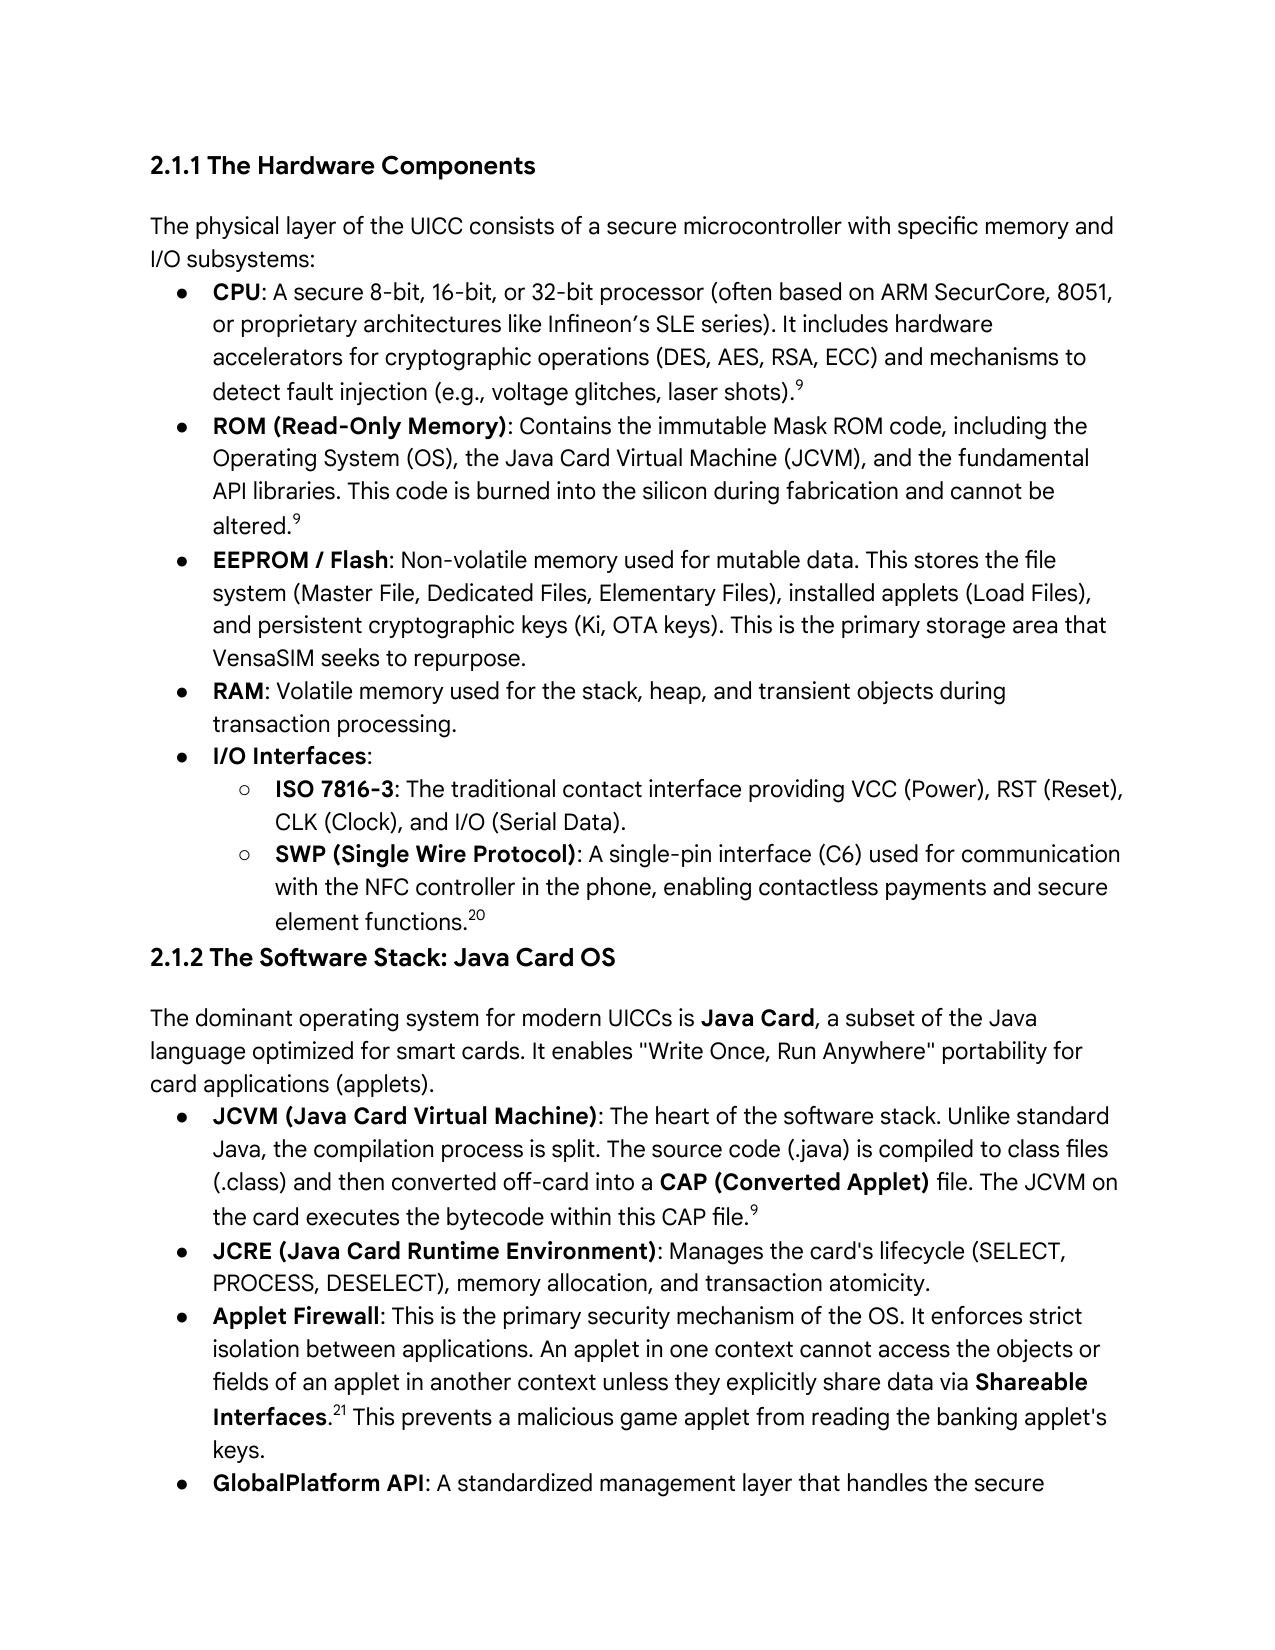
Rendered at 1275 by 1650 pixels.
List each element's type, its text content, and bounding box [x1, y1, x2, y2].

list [175, 1469, 1125, 1498]
list SWP (Single Wire Protocol): A single-pin interface (C6) used for communication with the NFC controller in the phone, enabling contactless payments and secure element functions.20 [237, 841, 1125, 938]
list ROM (Read-Only Memory): Contains the immutable Mask ROM code, including the Operating System (OS), the Java Card Virtual Machine (JCVM), and the fundamental API libraries. This code is burned into the silicon during fabrication and cannot be altered.9 [175, 412, 1125, 542]
list JCRE (Java Card Runtime Environment): Manages the card's lifecycle (SELECT, PROCESS, DESELECT), memory allocation, and transaction atomicity. [175, 1237, 1125, 1298]
text The dominant operating system for modern UICCs is Java Card, a subset of the Java language optimized for smart cards. It enables "Write Once, Run Anywhere" portability for card applications (applets). [150, 1004, 1125, 1099]
list RAM: Volatile memory used for the stack, heap, and transient objects during transaction processing. [175, 677, 1125, 738]
list JCVM (Java Card Virtual Machine): The heart of the software stack. Unlike standard Java, the compilation process is split. The source code (.java) is compiled to class files (.class) and then converted off-card into a CAP (Converted Applet) file. The JCVM on the card executes the bytecode within this CAP file.9 [175, 1103, 1125, 1232]
list Applet Firewall: This is the primary security mechanism of the OS. It enforces strict isolation between applications. An applet in one context cannot access the objects or fields of an applet in another context unless they explicitly share data via Shareable Interfaces.21 This prevents a malicious game applet from reading the banking applet's keys. [175, 1302, 1125, 1465]
text The physical layer of the UICC consists of a secure microcontroller with specific memory and I/O subsystems: [150, 212, 1125, 274]
subtitle 2.1.1 The Hardware Components [150, 150, 1125, 181]
list I/O Interfaces: [175, 742, 1125, 771]
subtitle 2.1.2 The Software Stack: Java Card OS [150, 942, 1125, 973]
list EEPROM / Flash: Non-volatile memory used for mutable data. This stores the file system (Master File, Dedicated Files, Elementary Files), installed applets (Load Files), and persistent cryptographic keys (Ki, OTA keys). This is the primary storage area that VensaSIM seeks to repurpose. [175, 546, 1125, 673]
list CPU: A secure 8-bit, 16-bit, or 32-bit processor (often based on ARM SecurCore, 8051, or proprietary architectures like Infineon’s SLE series). It includes hardware accelerators for cryptographic operations (DES, AES, RSA, ECC) and mechanisms to detect fault injection (e.g., voltage glitches, laser shots).9 [175, 278, 1125, 408]
list ISO 7816-3: The traditional contact interface providing VCC (Power), RST (Reset), CLK (Clock), and I/O (Serial Data). [237, 775, 1125, 837]
